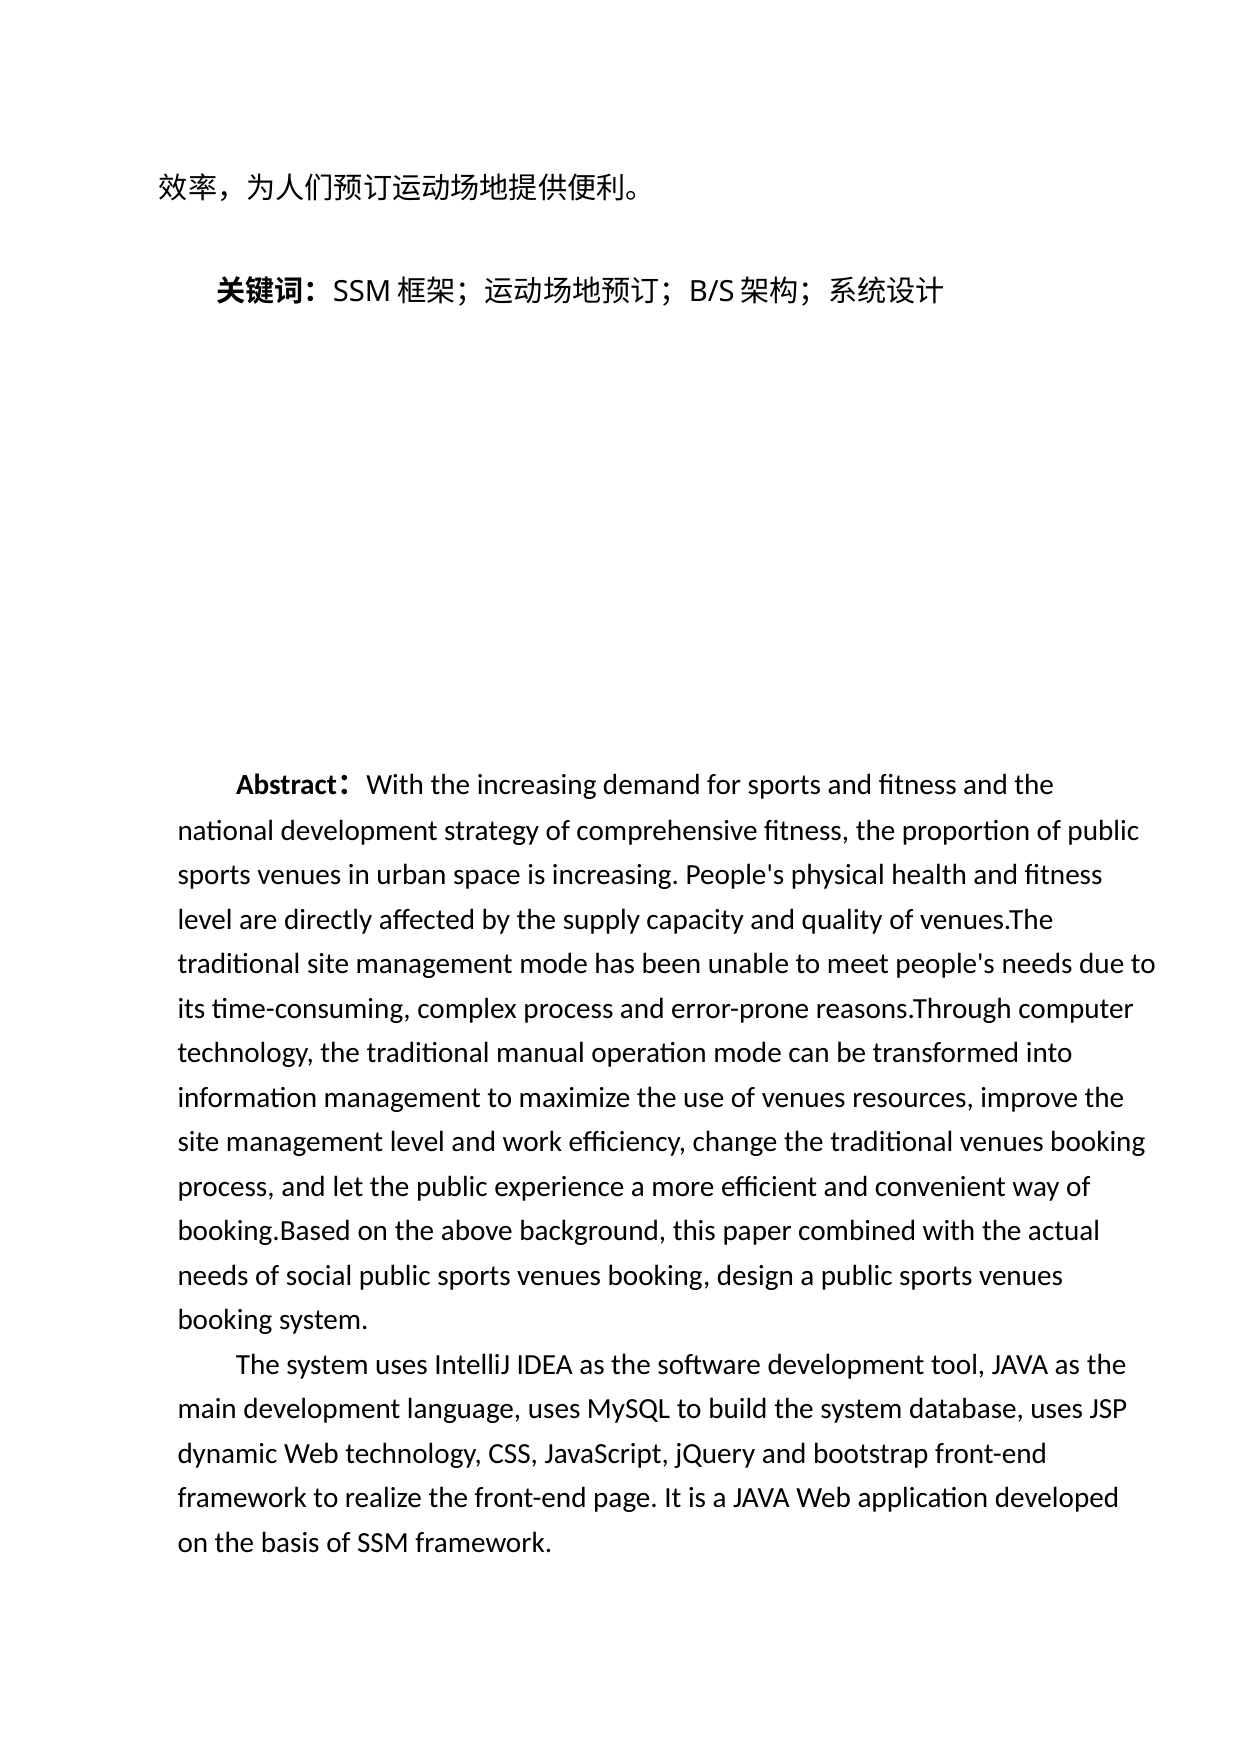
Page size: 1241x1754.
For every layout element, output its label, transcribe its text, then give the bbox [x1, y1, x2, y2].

text The system uses IntelliJ IDEA as the software development tool, JAVA as the main development language, uses MySQL to build the system database, uses JSP dynamic Web technology, CSS, JavaScript, jQuery and bootstrap front-end framework to realize the front-end page. It is a JAVA Web application developed on the basis of SSM framework. [177, 1346, 1157, 1559]
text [159, 165, 1157, 207]
text Abstract：With the increasing demand for sports and fitness and the national development strategy of comprehensive fitness, the proportion of public sports venues in urban space is increasing. People's physical health and fitness level are directly affected by the supply capacity and quality of venues.The traditional site management mode has been unable to meet people's needs due to its time-consuming, complex process and error-prone reasons.Through computer technology, the traditional manual operation mode can be transformed into information management to maximize the use of venues resources, improve the site management level and work efficiency, change the traditional venues booking process, and let the public experience a more efficient and convenient way of booking.Based on the above background, this paper combined with the actual needs of social public sports venues booking, design a public sports venues booking system. [177, 761, 1157, 1337]
text 关键词：SSM框架；运动场地预订；B/S架构；系统设计 [159, 267, 1157, 310]
